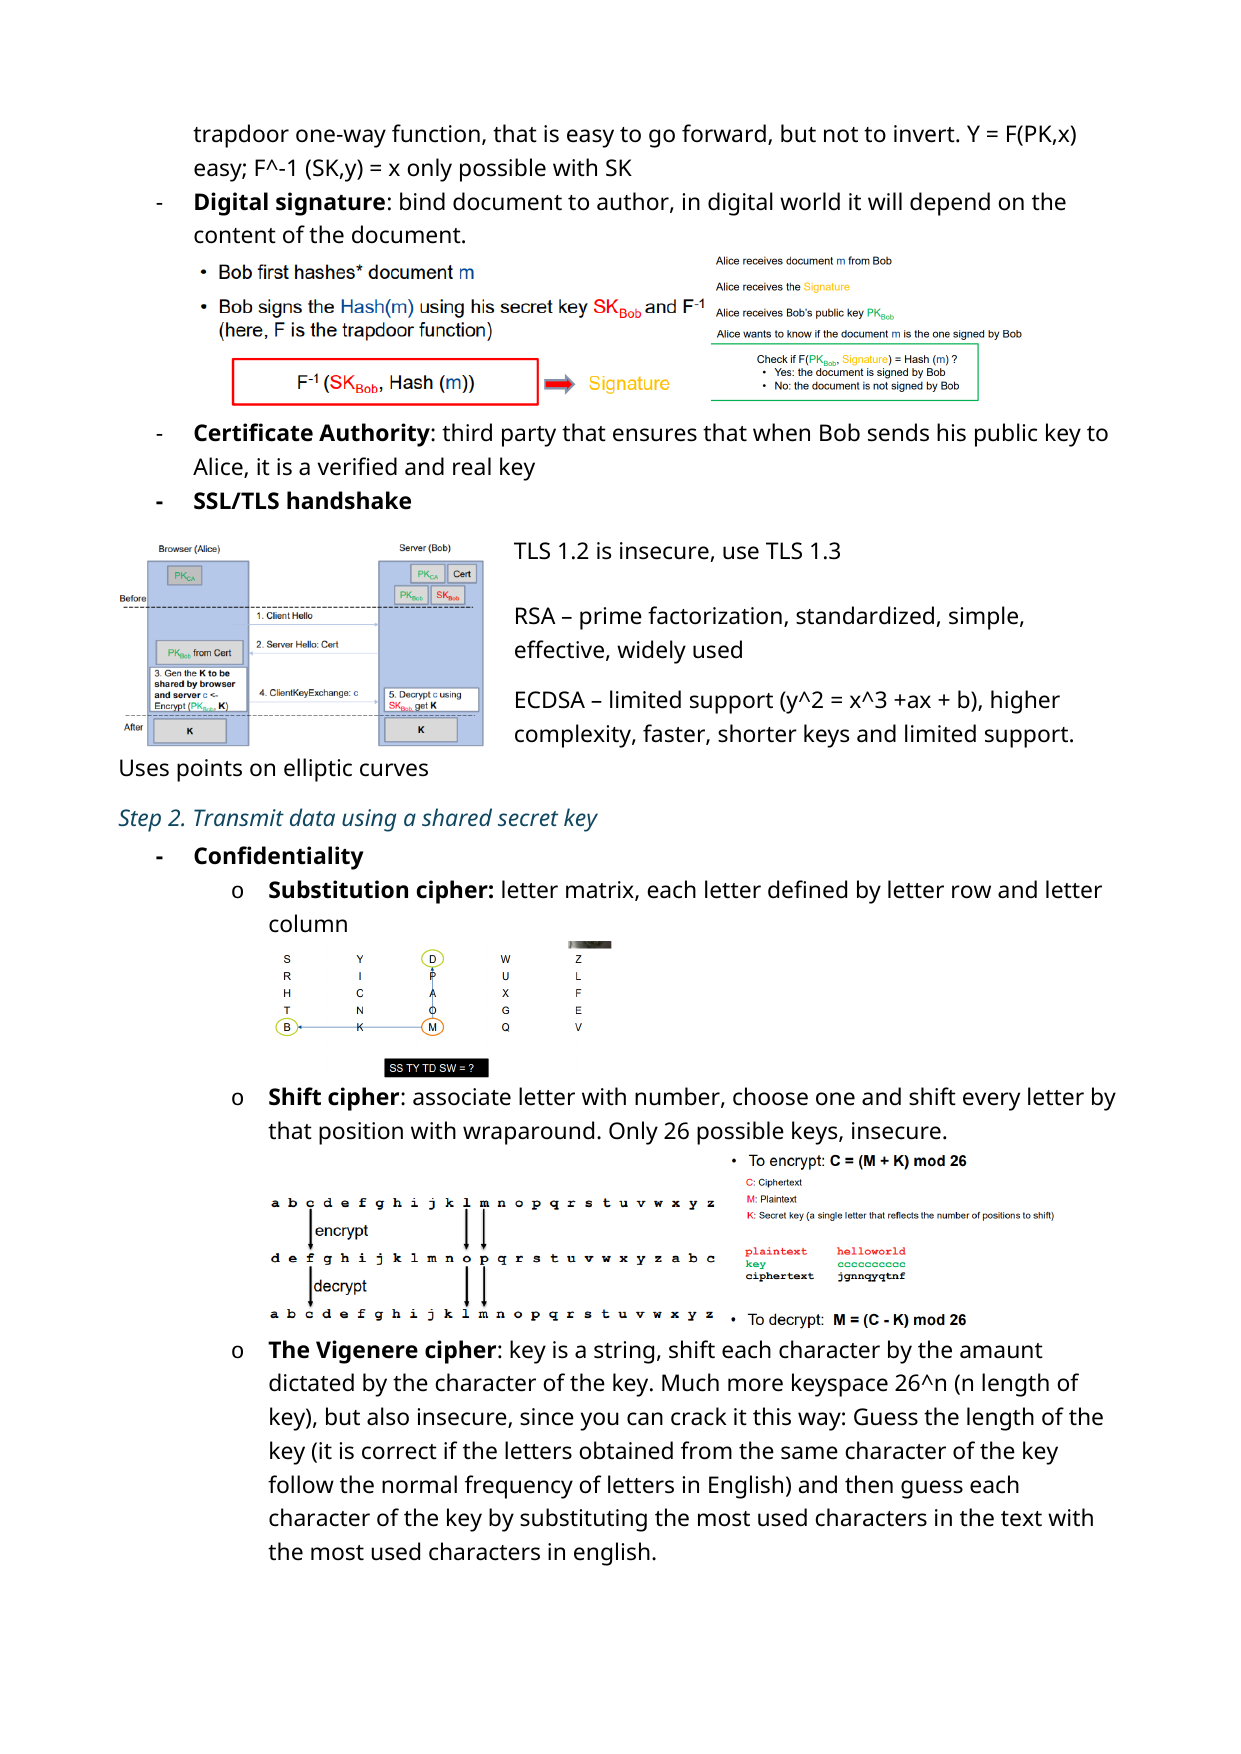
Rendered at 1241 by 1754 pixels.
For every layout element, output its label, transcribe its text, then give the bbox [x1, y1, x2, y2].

list SSL/TLS handshake [156, 484, 1122, 516]
text ECDSA – limited support (y^2 = x^3 +ax + b), higher complexity, faster, shorter keys and limited support. Uses points on elliptic curves [118, 684, 1122, 783]
picture [274, 941, 612, 1079]
list Confidentiality [156, 840, 1122, 871]
text TLS 1.2 is insecure, use TLS 1.3 RSA – prime factorization, standardized, simple, effective, widely used [495, 535, 1122, 665]
list Shift cipher: associate letter with number, choose one and shift every letter by that position with wraparound. Only 26 possible keys, insecure. [231, 1081, 1122, 1146]
picture [711, 253, 1028, 408]
picture [117, 535, 495, 750]
picture [729, 1148, 1064, 1331]
picture [199, 257, 706, 408]
list Certificate Authority: third party that ensures that when Bob sends his public key to Alice, it is a verified and real key [156, 417, 1122, 482]
list The Vigenere cipher: key is a string, shift each character by the amaunt dictated by the character of the key. Much more keyspace 26^n (n length of key), but also insecure, since you can crack it this way: Guess the length of the key (it is correct if the letters obtained from the same character of the key follow the normal frequency of letters in English) and then guess each character of the key by substituting the most used characters in the text with the most used characters in english. [231, 1333, 1122, 1567]
subtitle Step 2. Transmit data using a shared secret key [118, 802, 1122, 833]
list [156, 118, 1122, 183]
picture [268, 1187, 724, 1331]
list Substitution cipher: letter matrix, each letter defined by letter row and letter column [231, 874, 1122, 939]
